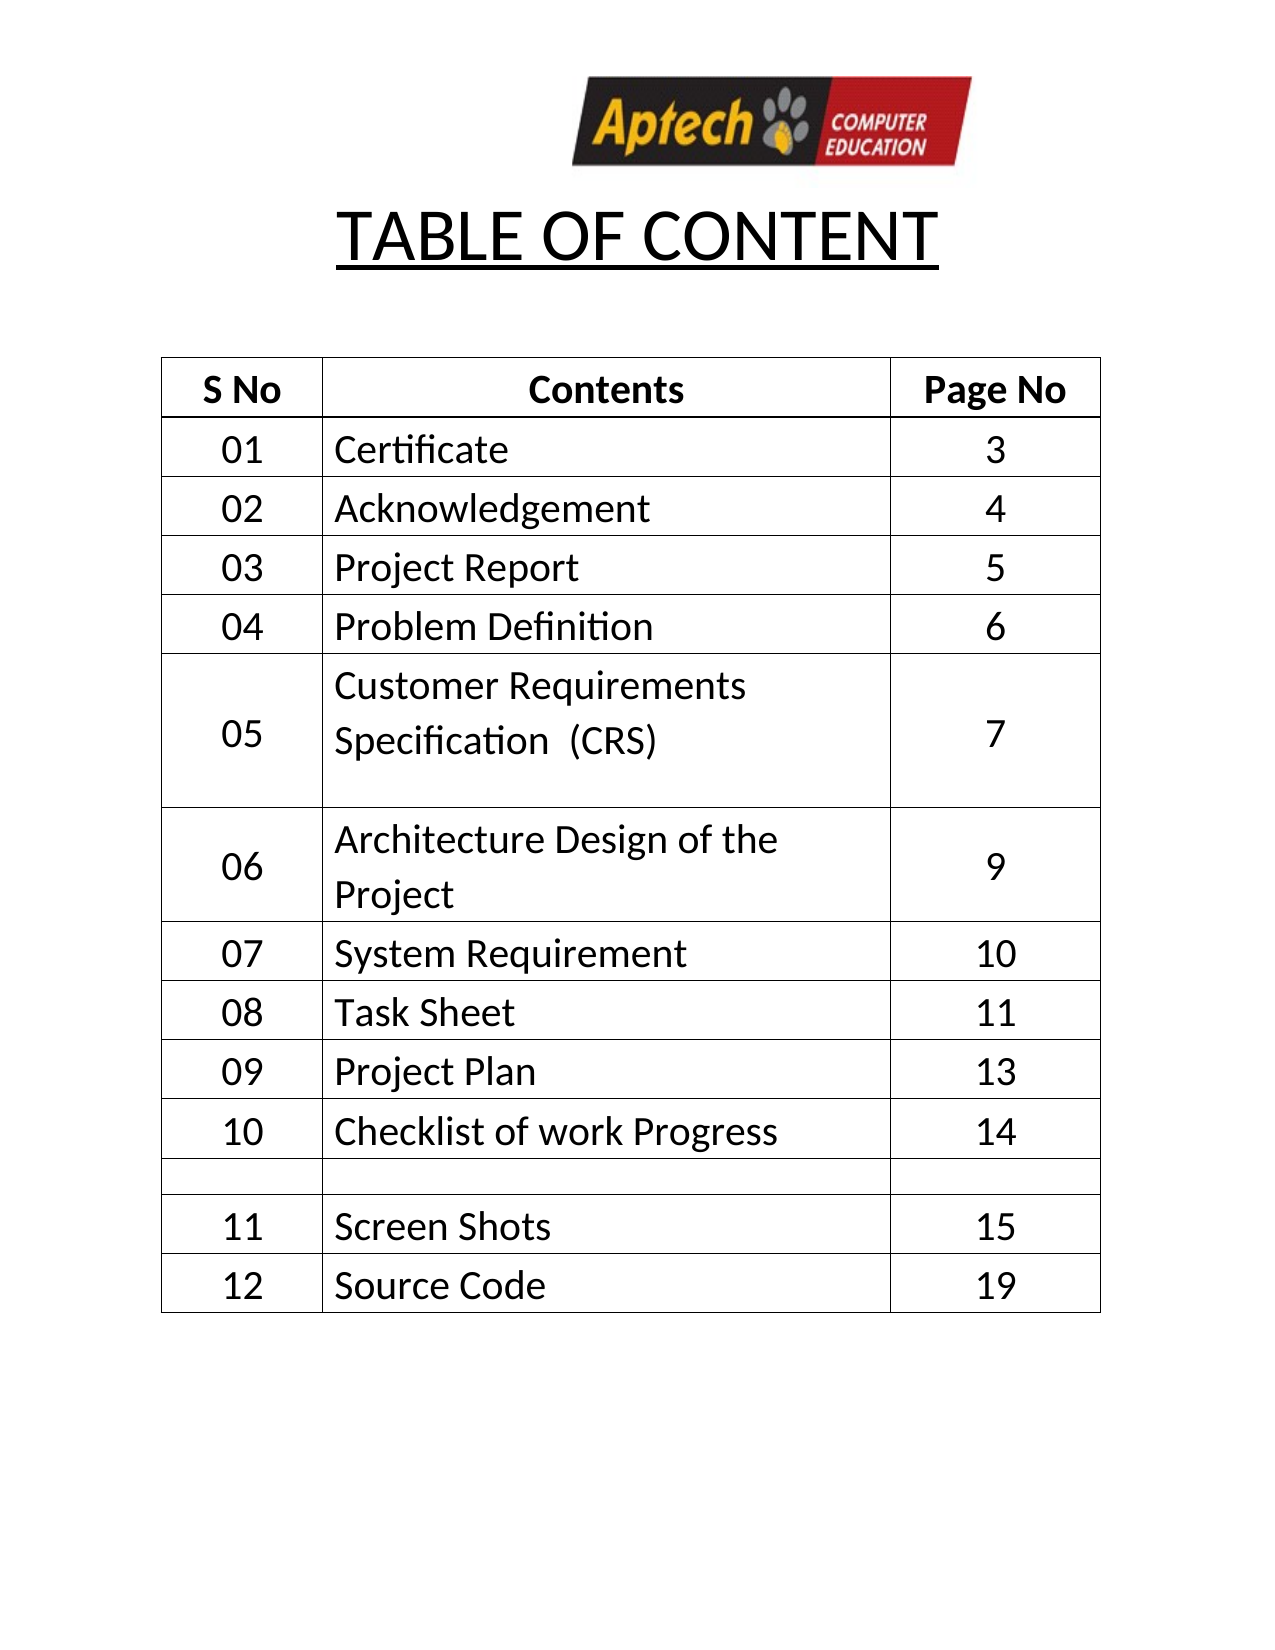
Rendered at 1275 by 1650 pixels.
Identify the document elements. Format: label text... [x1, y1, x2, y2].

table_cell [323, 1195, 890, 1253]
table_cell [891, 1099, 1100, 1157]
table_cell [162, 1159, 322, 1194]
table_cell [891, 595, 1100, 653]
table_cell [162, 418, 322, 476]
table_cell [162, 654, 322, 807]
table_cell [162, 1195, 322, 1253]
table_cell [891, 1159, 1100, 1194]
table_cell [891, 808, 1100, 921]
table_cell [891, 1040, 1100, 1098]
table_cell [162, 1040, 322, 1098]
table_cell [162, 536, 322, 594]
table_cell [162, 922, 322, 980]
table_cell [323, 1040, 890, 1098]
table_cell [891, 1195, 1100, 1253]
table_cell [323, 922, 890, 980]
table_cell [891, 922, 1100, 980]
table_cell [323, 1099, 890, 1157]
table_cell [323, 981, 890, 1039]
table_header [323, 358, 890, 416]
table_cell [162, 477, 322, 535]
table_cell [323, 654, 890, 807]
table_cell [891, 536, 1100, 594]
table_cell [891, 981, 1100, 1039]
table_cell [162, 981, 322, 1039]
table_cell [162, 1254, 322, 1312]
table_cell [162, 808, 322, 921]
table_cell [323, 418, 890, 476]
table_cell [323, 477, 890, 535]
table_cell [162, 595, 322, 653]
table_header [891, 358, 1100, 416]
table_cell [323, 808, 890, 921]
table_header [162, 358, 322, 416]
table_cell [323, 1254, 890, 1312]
subtitle TABLE OF CONTENT [336, 187, 1142, 279]
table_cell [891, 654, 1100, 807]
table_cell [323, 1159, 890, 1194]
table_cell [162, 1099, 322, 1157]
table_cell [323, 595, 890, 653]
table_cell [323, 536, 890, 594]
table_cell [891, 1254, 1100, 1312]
picture [571, 76, 993, 187]
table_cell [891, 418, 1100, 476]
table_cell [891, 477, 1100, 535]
